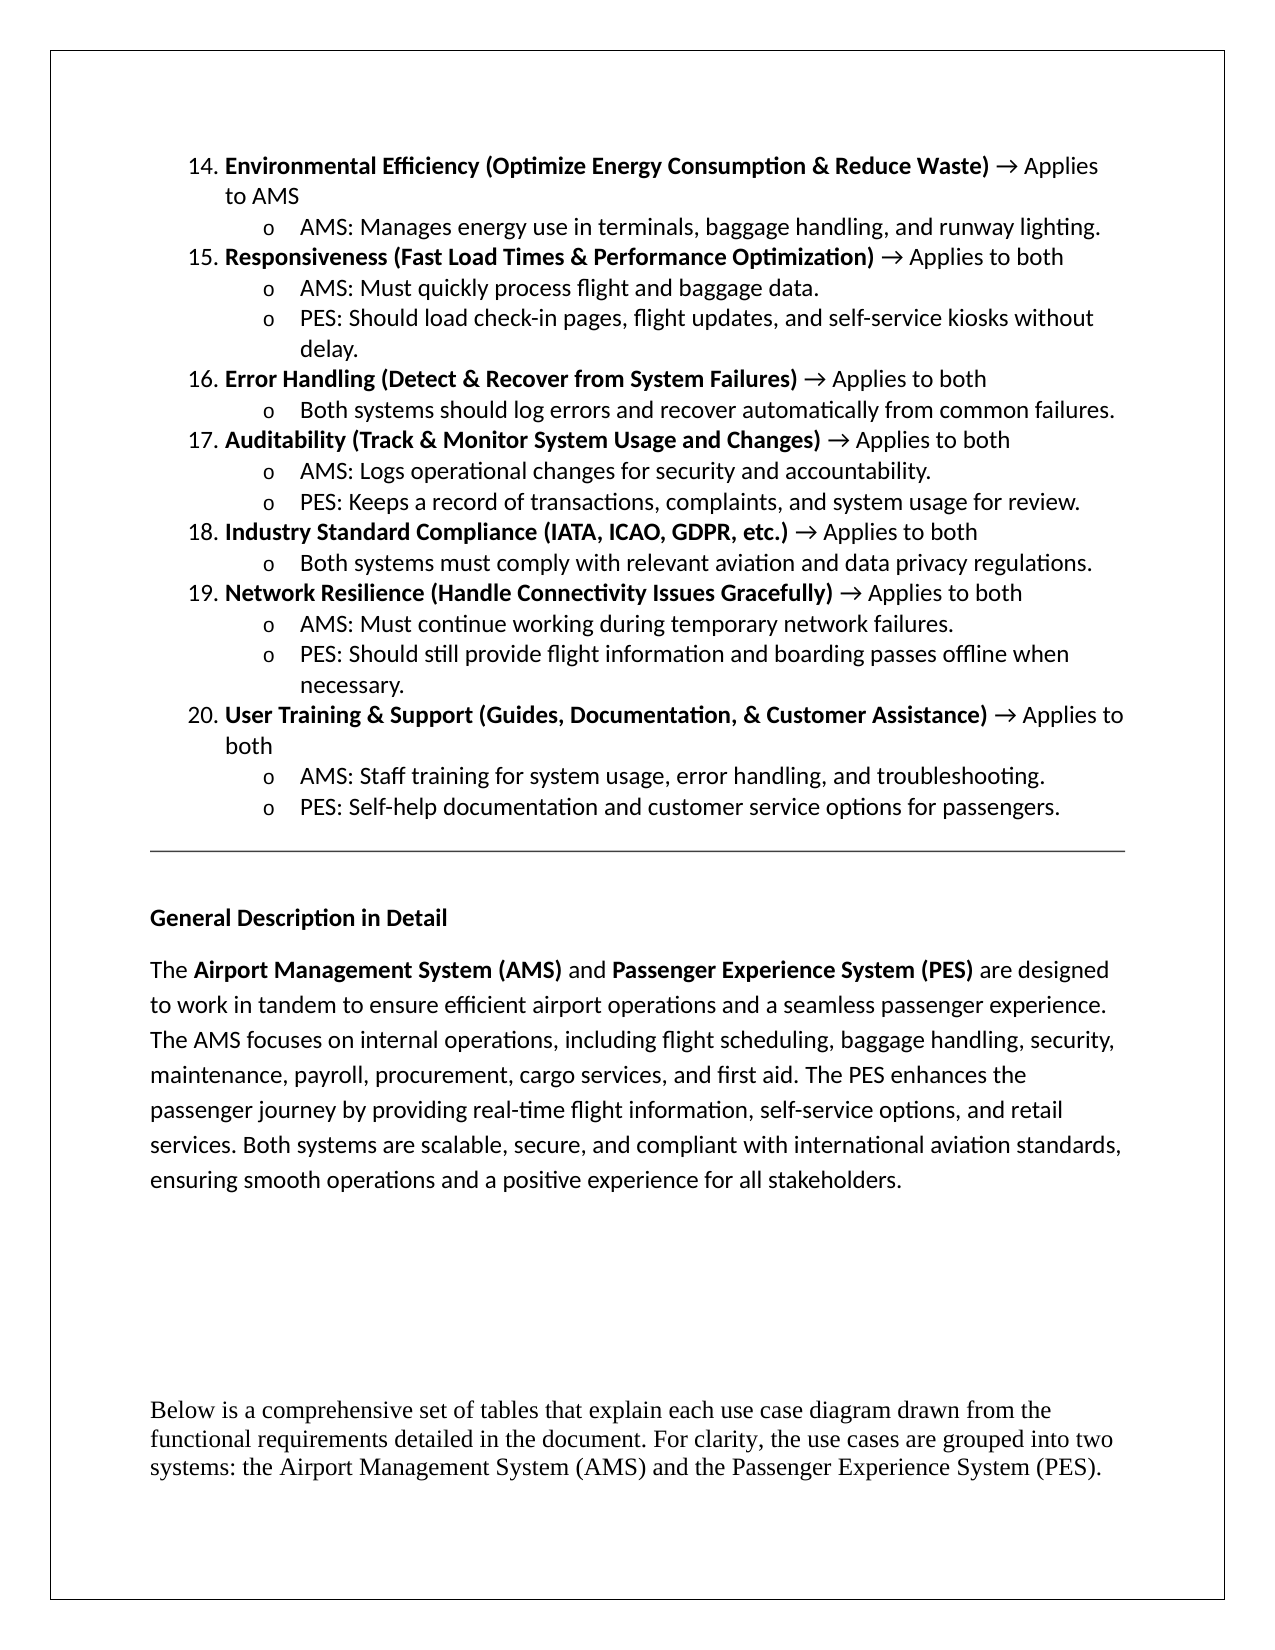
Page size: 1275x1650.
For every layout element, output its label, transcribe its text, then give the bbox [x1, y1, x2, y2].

list Both systems should log errors and recover automatically from common failures. [262, 394, 1125, 425]
text General Description in Detail [150, 902, 1125, 933]
list PES: Should load check-in pages, flight updates, and self-service kiosks without delay. [262, 303, 1125, 364]
list Environmental Efficiency (Optimize Energy Consumption & Reduce Waste) → Applies to AMS [187, 150, 1125, 211]
list Network Resilience (Handle Connectivity Issues Gracefully) → Applies to both [187, 577, 1125, 608]
list PES: Should still provide flight information and boarding passes offline when necessary. [262, 638, 1125, 699]
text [150, 1395, 1125, 1481]
list Auditability (Track & Monitor System Usage and Changes) → Applies to both [187, 425, 1125, 455]
list AMS: Must quickly process flight and baggage data. [262, 272, 1125, 303]
list AMS: Manages energy use in terminals, baggage handling, and runway lighting. [262, 211, 1125, 242]
list User Training & Support (Guides, Documentation, & Customer Assistance) → Applies to both [187, 699, 1125, 760]
list Industry Standard Compliance (IATA, ICAO, GDPR, etc.) → Applies to both [187, 516, 1125, 547]
list AMS: Staff training for system usage, error handling, and troubleshooting. [262, 760, 1125, 791]
text The Airport Management System (AMS) and Passenger Experience System (PES) are designed to work in tandem to ensure efficient airport operations and a seamless passenger experience. The AMS focuses on internal operations, including flight scheduling, baggage handling, security, maintenance, payroll, procurement, cargo services, and first aid. The PES enhances the passenger journey by providing real-time flight information, self-service options, and retail services. Both systems are scalable, secure, and compliant with international aviation standards, ensuring smooth operations and a positive experience for all stakeholders. [150, 954, 1125, 1194]
list PES: Keeps a record of transactions, complaints, and system usage for review. [262, 486, 1125, 516]
list PES: Self-help documentation and customer service options for passengers. [262, 791, 1125, 821]
list AMS: Must continue working during temporary network failures. [262, 608, 1125, 638]
list Both systems must comply with relevant aviation and data privacy regulations. [262, 547, 1125, 577]
list Responsiveness (Fast Load Times & Performance Optimization) → Applies to both [187, 242, 1125, 272]
list Error Handling (Detect & Recover from System Failures) → Applies to both [187, 364, 1125, 394]
list AMS: Logs operational changes for security and accountability. [262, 455, 1125, 486]
